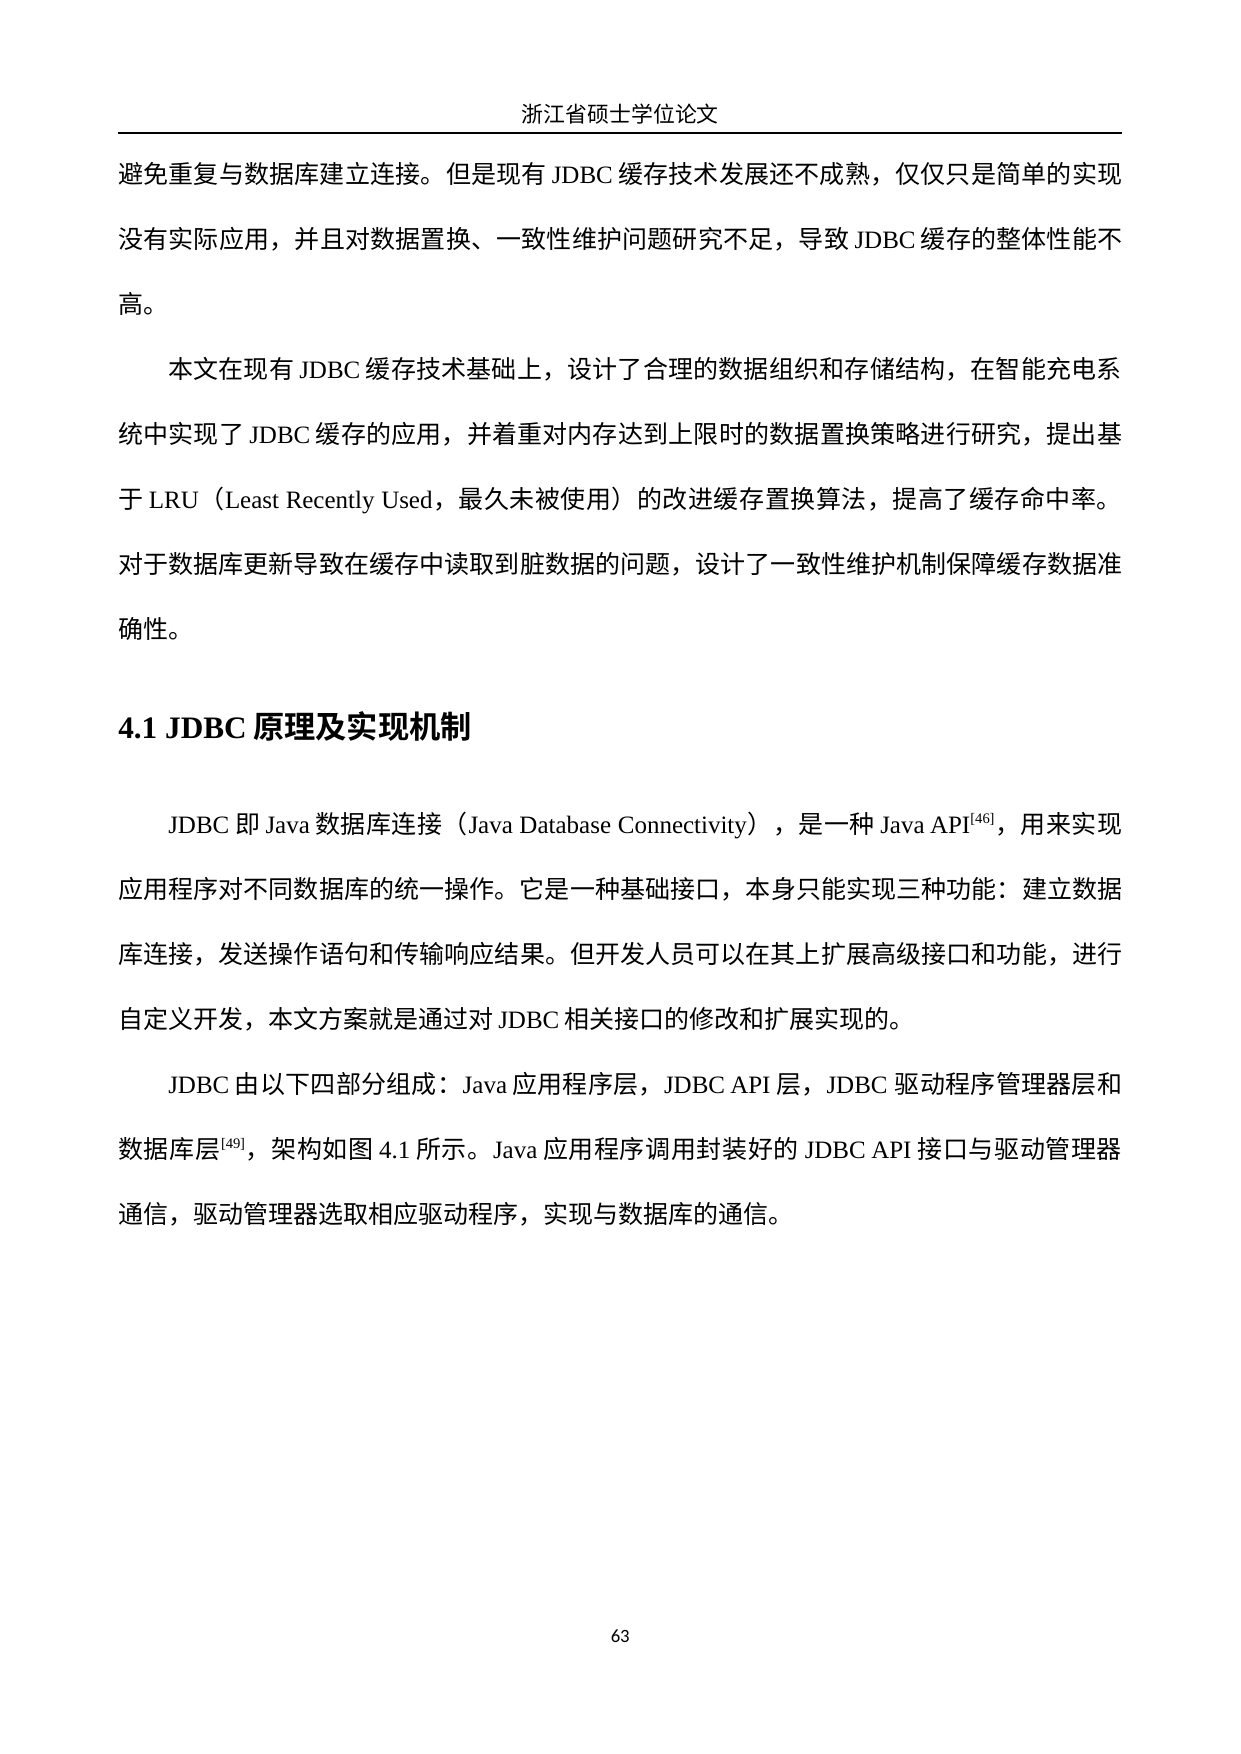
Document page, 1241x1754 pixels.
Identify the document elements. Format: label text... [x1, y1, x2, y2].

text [118, 140, 1122, 335]
subtitle 4.1 JDBC原理及实现机制 [118, 693, 1122, 758]
text JDBC即Java数据库连接（Java Database Connectivity），是一种Java API[46]，用来实现应用程序对不同数据库的统一操作。它是一种基础接口，本身只能实现三种功能：建立数据库连接，发送操作语句和传输响应结果。但开发人员可以在其上扩展高级接口和功能，进行自定义开发，本文方案就是通过对JDBC相关接口的修改和扩展实现的。 [118, 790, 1122, 1050]
text JDBC由以下四部分组成：Java应用程序层，JDBC API层，JDBC 驱动程序管理器层和数据库层[49]，架构如图4.1所示。Java应用程序调用封装好的JDBC API接口与驱动管理器通信，驱动管理器选取相应驱动程序，实现与数据库的通信。 [118, 1050, 1122, 1245]
text 本文在现有JDBC缓存技术基础上，设计了合理的数据组织和存储结构，在智能充电系统中实现了JDBC缓存的应用，并着重对内存达到上限时的数据置换策略进行研究，提出基于LRU（Least Recently Used，最久未被使用）的改进缓存置换算法，提高了缓存命中率。对于数据库更新导致在缓存中读取到脏数据的问题，设计了一致性维护机制保障缓存数据准确性。 [118, 335, 1122, 660]
